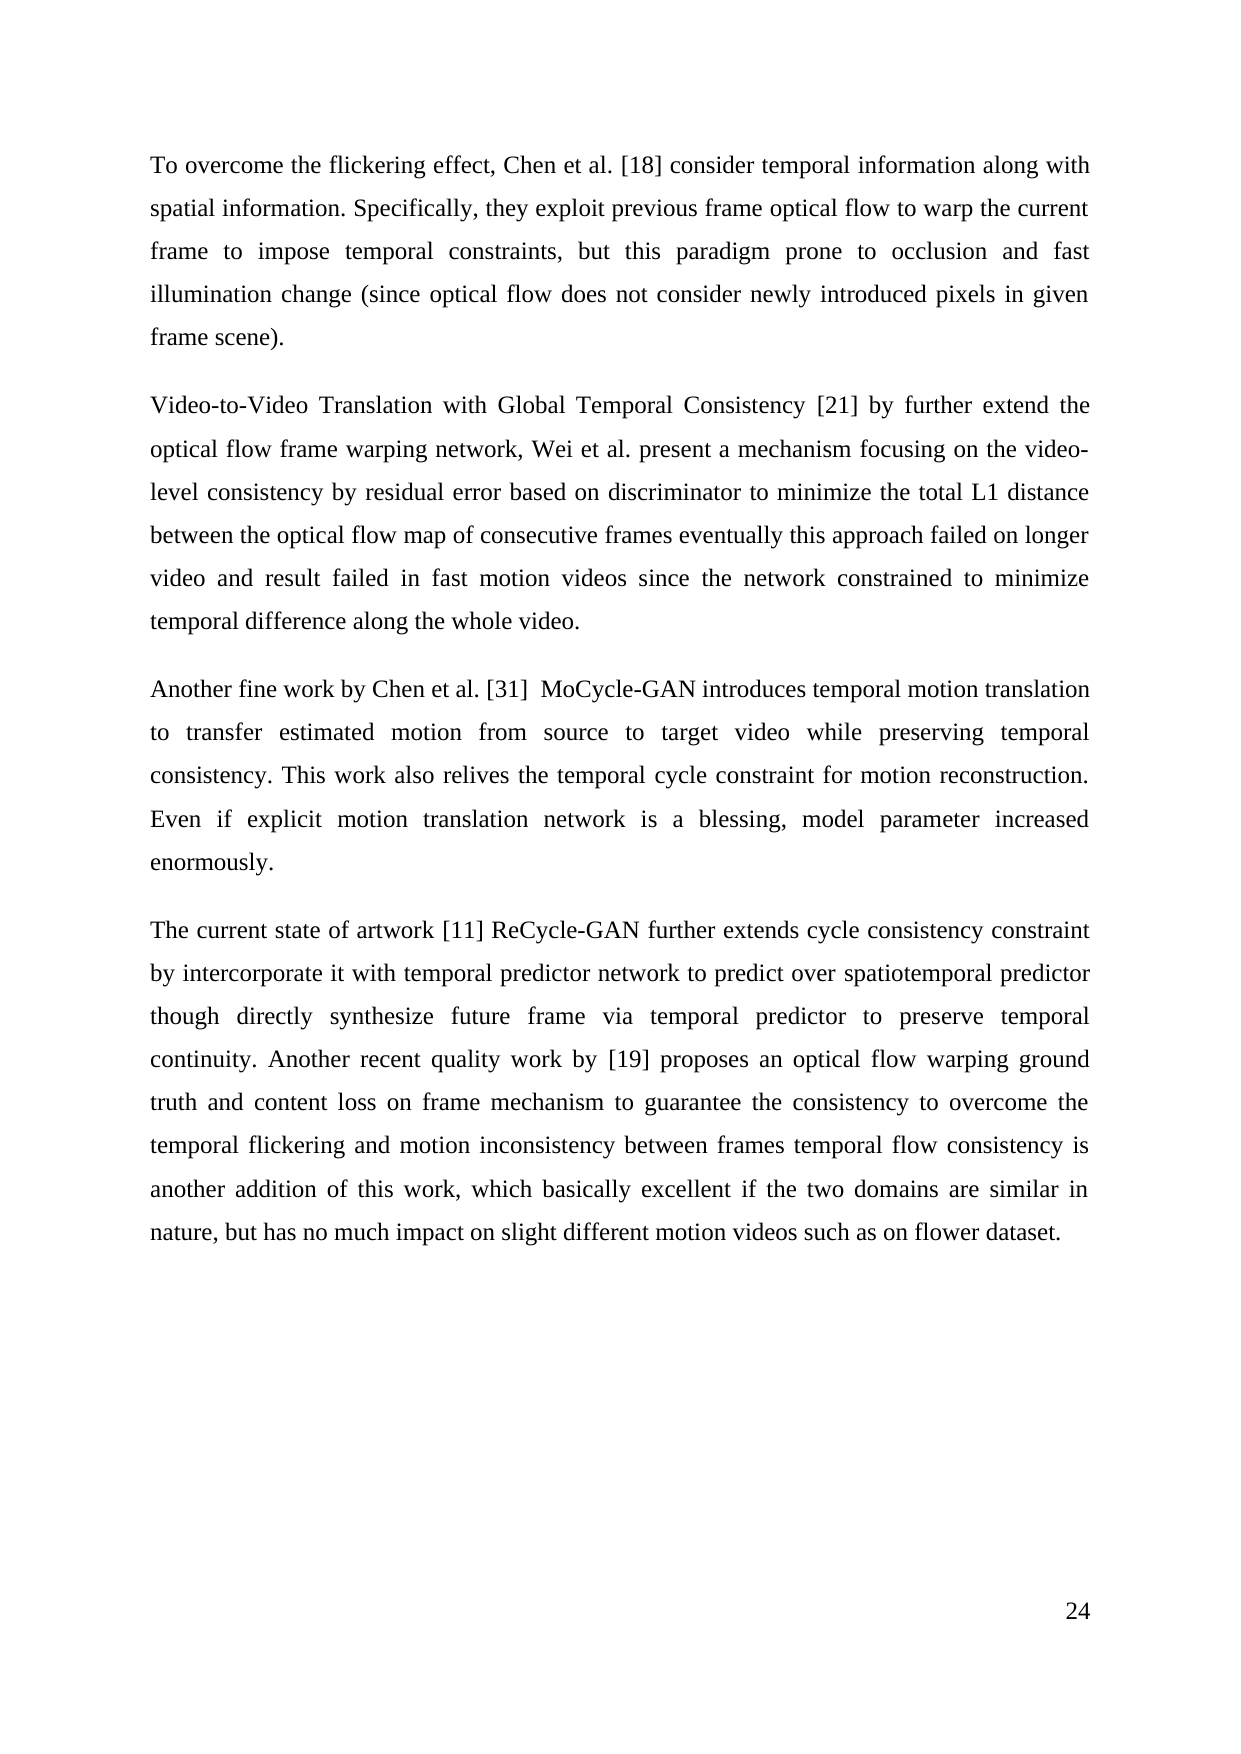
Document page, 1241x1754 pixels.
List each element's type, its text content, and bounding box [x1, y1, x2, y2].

text The current state of artwork [11] ReCycle-GAN further extends cycle consistency constraint by intercorporate it with temporal predictor network to predict over spatiotemporal predictor though directly synthesize future frame via temporal predictor to preserve temporal continuity. Another recent quality work by [19] proposes an optical flow warping ground truth and content loss on frame mechanism to guarantee the consistency to overcome the temporal flickering and motion inconsistency between frames temporal flow consistency is another addition of this work, which basically excellent if the two domains are similar in nature, but has no much impact on slight different motion videos such as on flower dataset. [150, 915, 1090, 1246]
text Another fine work by Chen et al. [31] MoCycle-GAN introduces temporal motion translation to transfer estimated motion from source to target video while preserving temporal consistency. This work also relives the temporal cycle constraint for motion reconstruction. Even if explicit motion translation network is a blessing, model parameter increased enormously. [150, 674, 1090, 876]
text Video-to-Video Translation with Global Temporal Consistency [21] by further extend the optical flow frame warping network, Wei et al. present a mechanism focusing on the video-level consistency by residual error based on discriminator to minimize the total L1 distance between the optical flow map of consecutive frames eventually this approach failed on longer video and result failed in fast motion videos since the network constrained to minimize temporal difference along the whole video. [150, 391, 1090, 635]
text To overcome the flickering effect, Chen et al. [18] consider temporal information along with spatial information. Specifically, they exploit previous frame optical flow to warp the current frame to impose temporal constraints, but this paradigm prone to occlusion and fast illumination change (since optical flow does not consider newly introduced pixels in given frame scene). [150, 150, 1090, 351]
